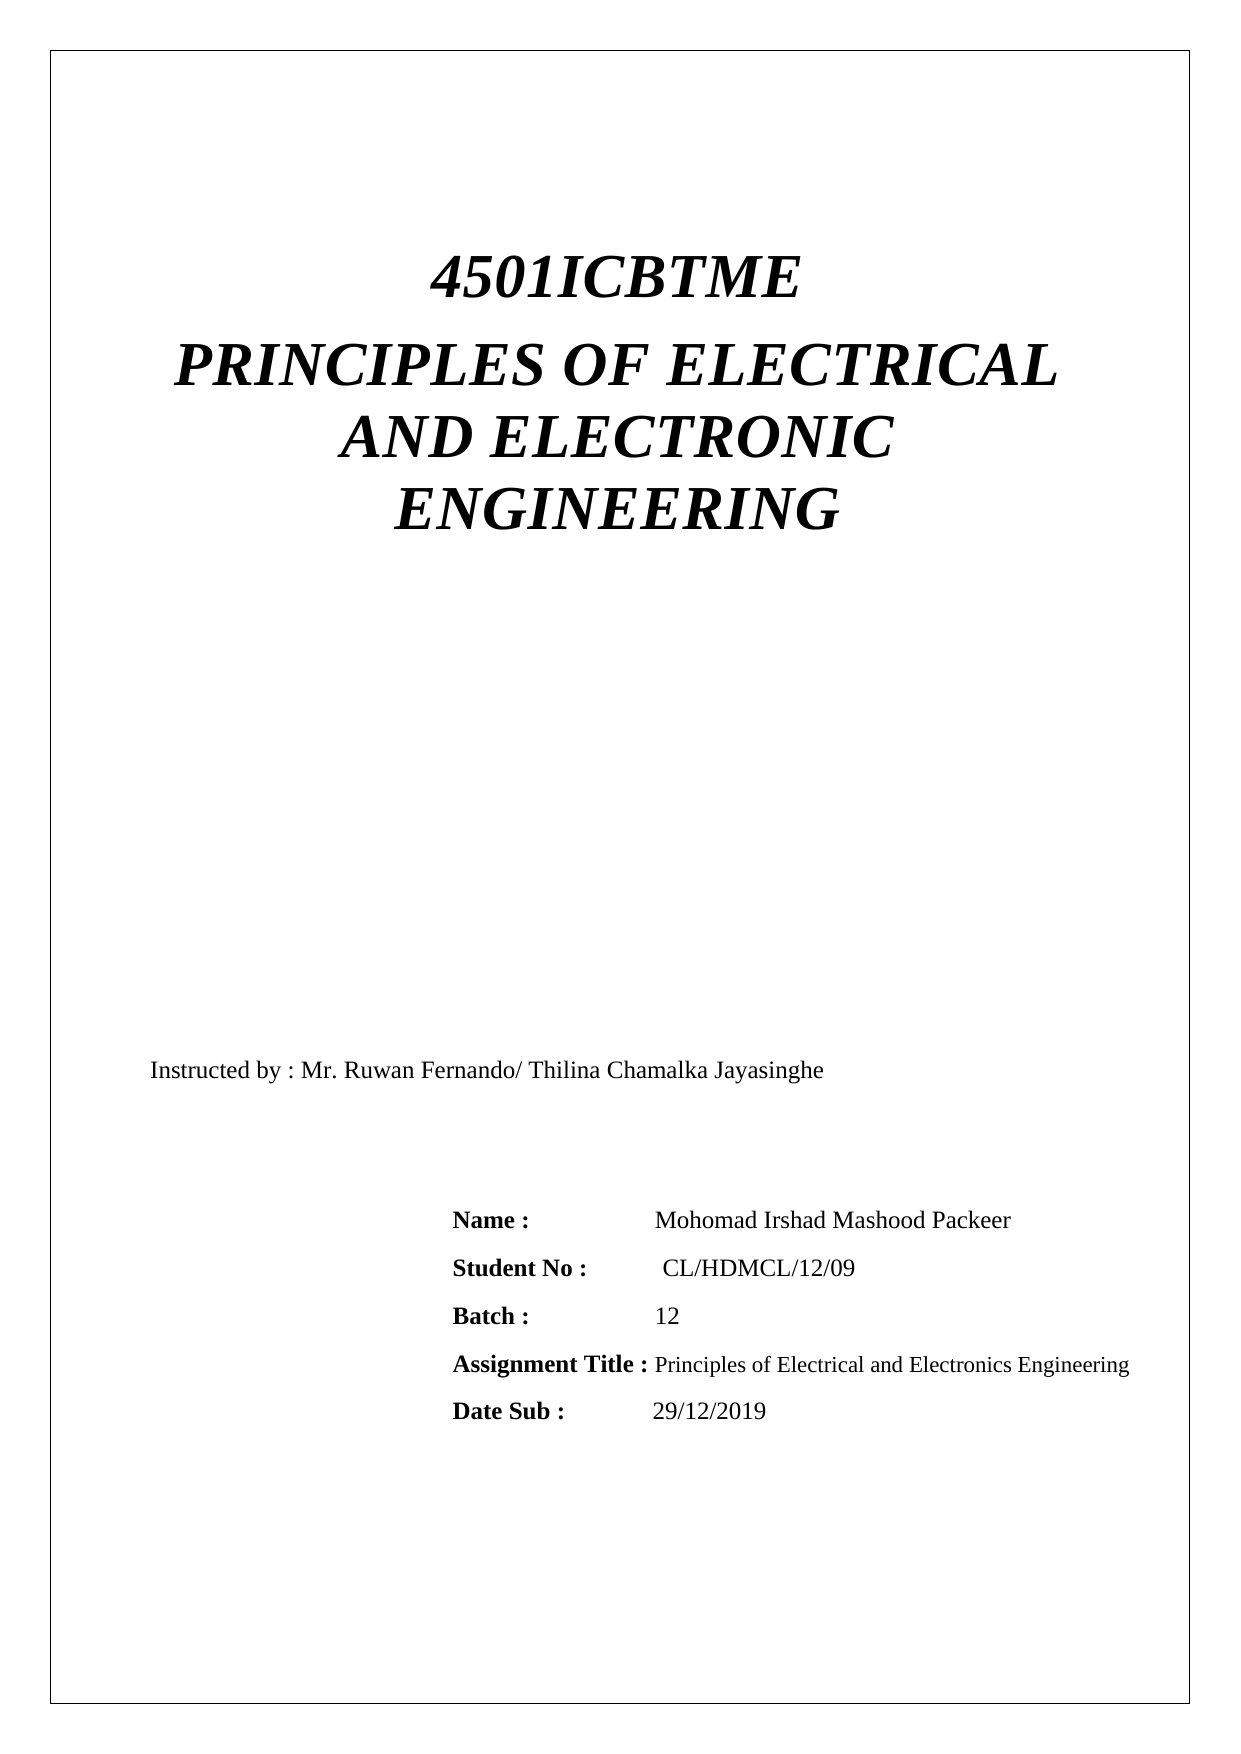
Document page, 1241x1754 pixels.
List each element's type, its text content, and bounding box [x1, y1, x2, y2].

text Instructed by : Mr. Ruwan Fernando/ Thilina Chamalka Jayasinghe [150, 1055, 1090, 1084]
text 4501ICBTME [150, 239, 1090, 311]
text PRINCIPLES OF ELECTRICAL AND ELECTRONIC ENGINEERING [150, 327, 1090, 543]
